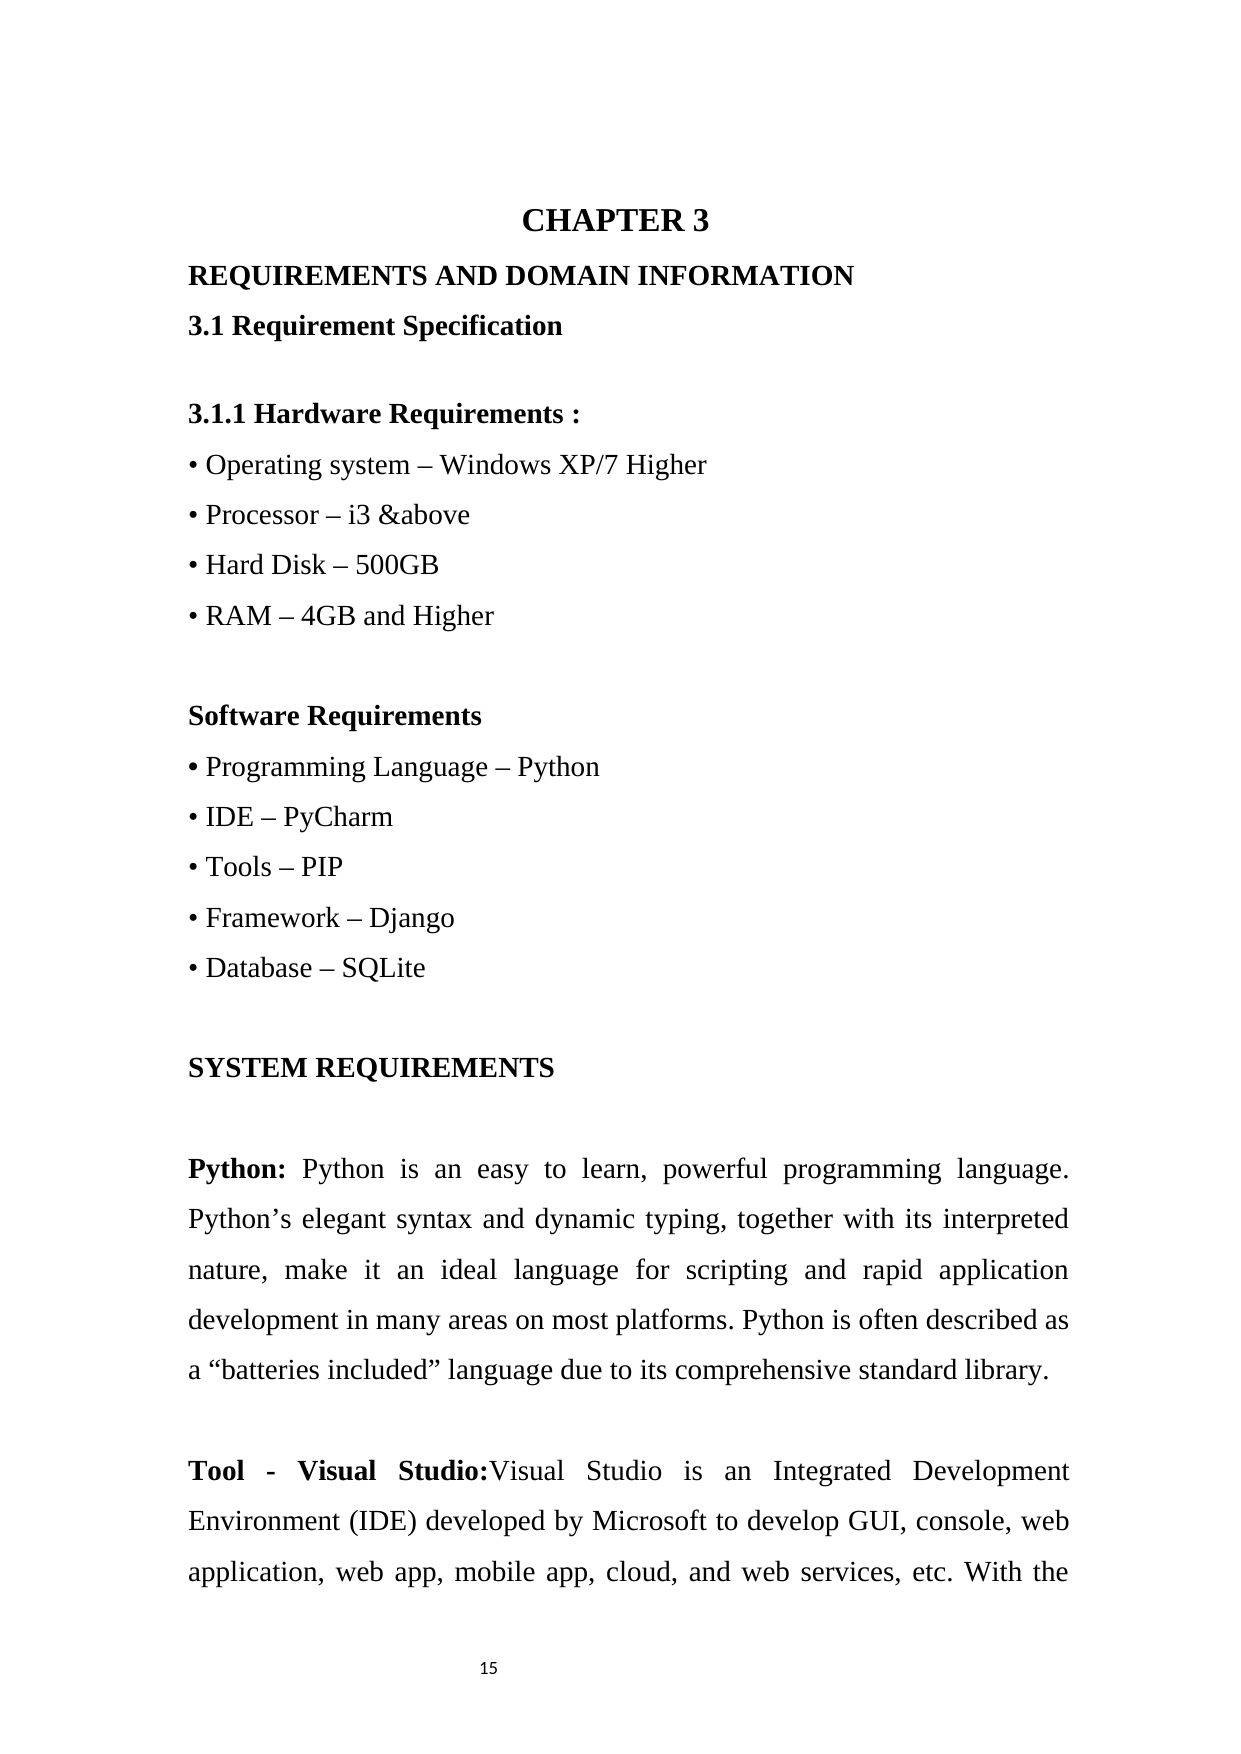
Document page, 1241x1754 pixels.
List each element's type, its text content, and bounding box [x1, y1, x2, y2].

text • Hard Disk – 500GB [188, 547, 1070, 581]
text • Programming Language – Python [188, 749, 1070, 782]
text CHAPTER 3 [188, 200, 1070, 239]
text 3.1 Requirement Specification [188, 308, 1070, 342]
text • Framework – Django [188, 900, 1070, 933]
text • Database – SQLite [188, 950, 1070, 983]
text • IDE – PyCharm [188, 799, 1070, 833]
text Software Requirements [188, 698, 1070, 732]
text Python: Python is an easy to learn, powerful programming language. Python’s elegant syntax and dynamic typing, together with its interpreted nature, make it an ideal language for scripting and rapid application development in many areas on most platforms. Python is often described as a “batteries included” language due to its comprehensive standard library. [188, 1151, 1070, 1386]
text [188, 1453, 1070, 1587]
text • Operating system – Windows XP/7 Higher [188, 447, 1070, 480]
text 3.1.1 Hardware Requirements : [188, 397, 1070, 430]
text SYSTEM REQUIREMENTS [188, 1051, 1070, 1084]
text REQUIREMENTS AND DOMAIN INFORMATION [188, 258, 1070, 291]
text • Tools – PIP [188, 849, 1070, 883]
text • RAM – 4GB and Higher [188, 598, 1070, 631]
text • Processor – i3 &above [188, 497, 1070, 531]
